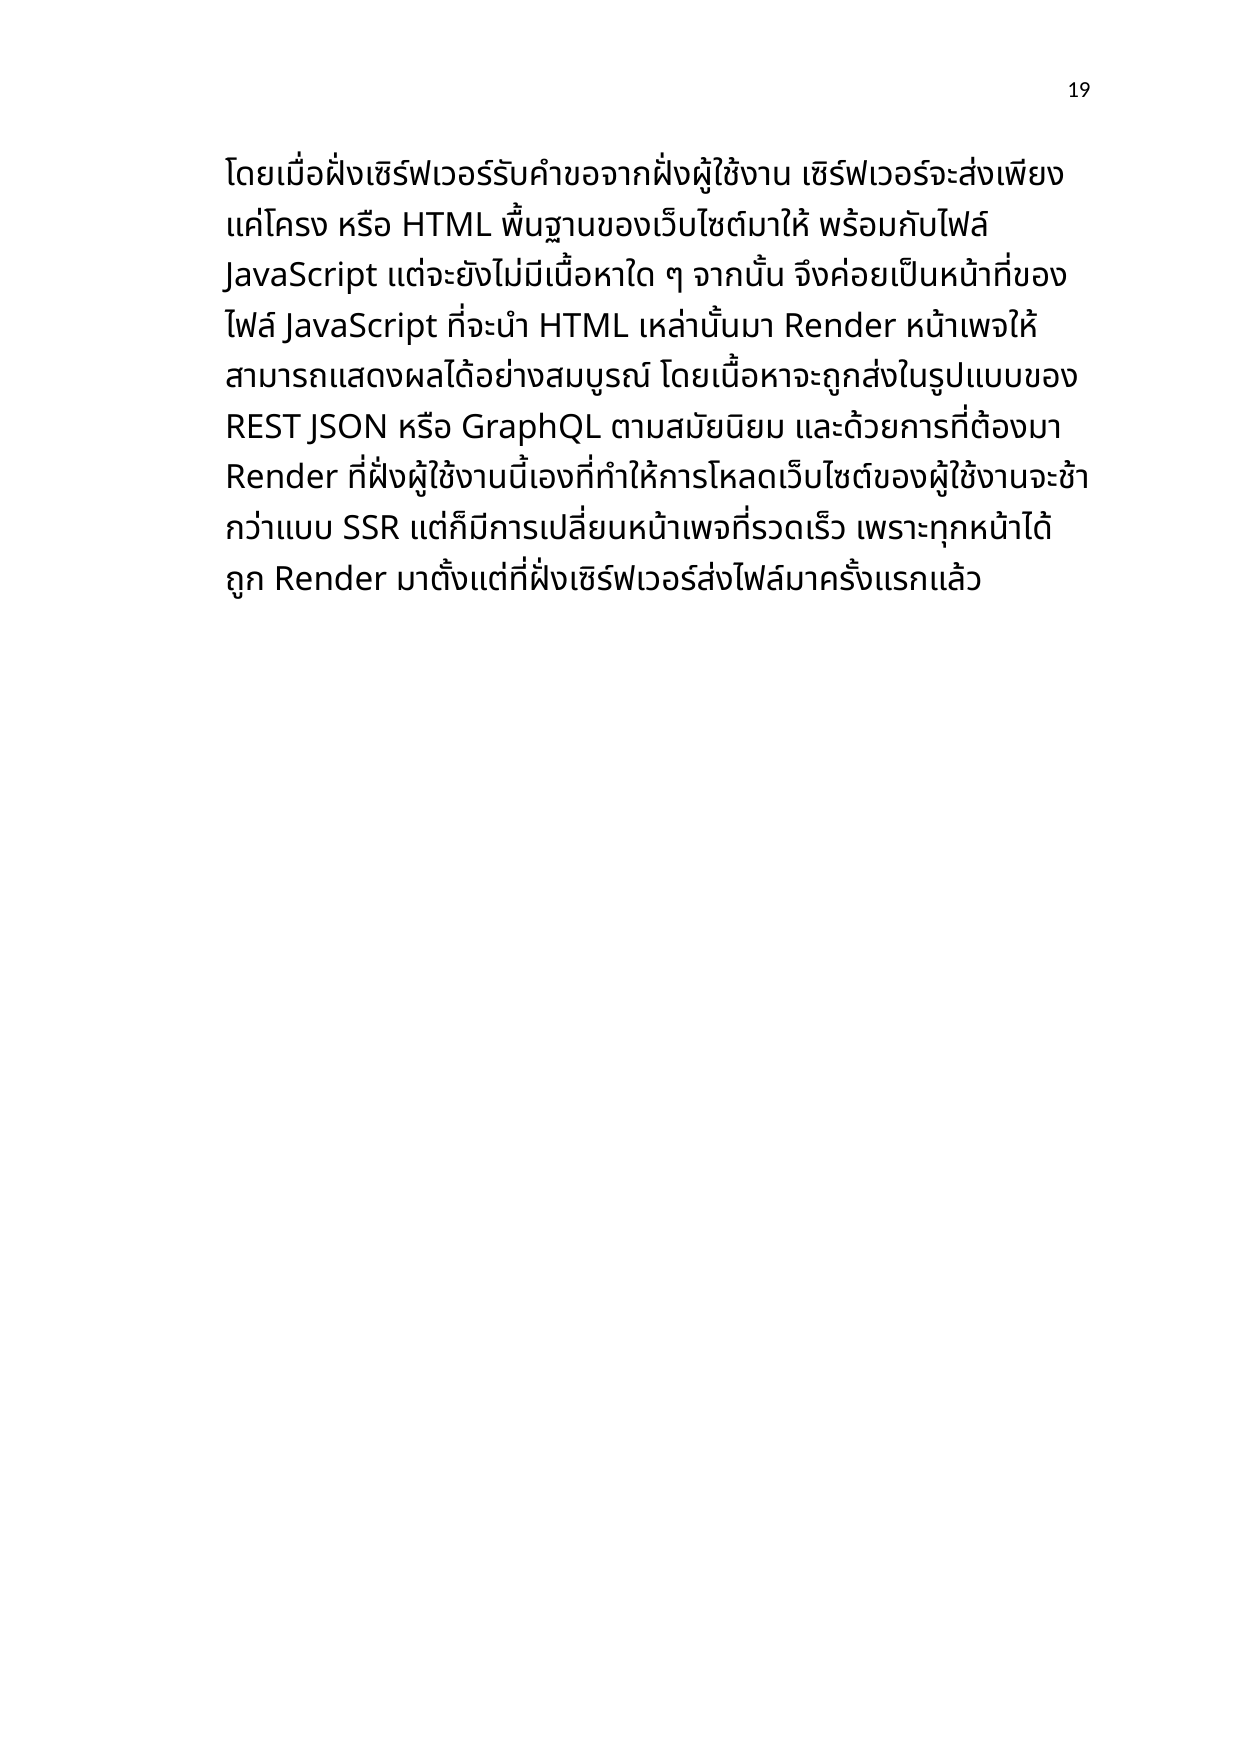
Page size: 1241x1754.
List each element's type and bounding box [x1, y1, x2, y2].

text [225, 150, 1090, 605]
